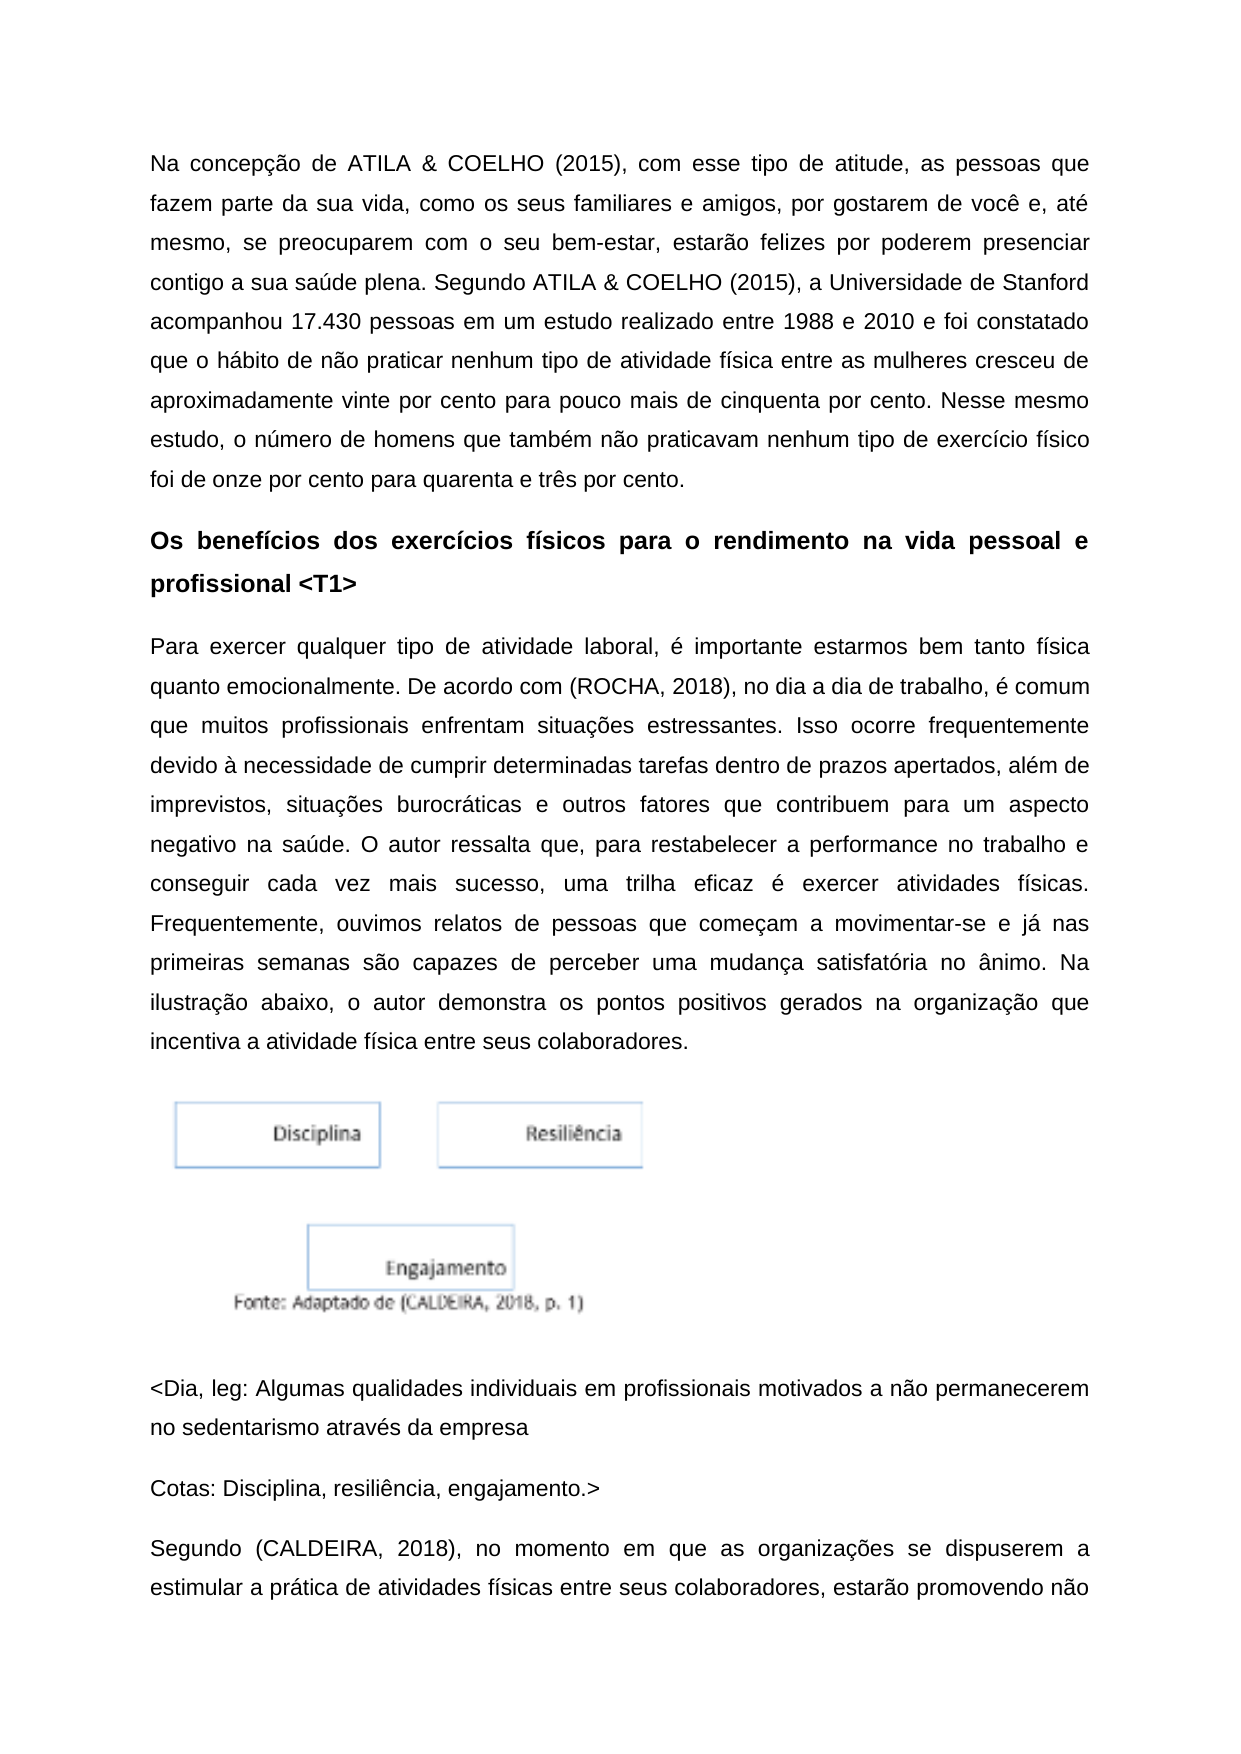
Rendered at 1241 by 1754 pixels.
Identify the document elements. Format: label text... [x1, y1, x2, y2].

picture [150, 1088, 687, 1341]
text Cotas: Disciplina, resiliência, engajamento.> [150, 1474, 1090, 1501]
text Os benefícios dos exercícios físicos para o rendimento na vida pessoal e profissional <T1> [150, 526, 1090, 598]
text Para exercer qualquer tipo de atividade laboral, é importante estarmos bem tanto física quanto emocionalmente. De acordo com (ROCHA, 2018), no dia a dia de trabalho, é comum que muitos profissionais enfrentam situações estressantes. Isso ocorre frequentemente devido à necessidade de cumprir determinadas tarefas dentro de prazos apertados, além de imprevistos, situações burocráticas e outros fatores que contribuem para um aspecto negativo na saúde. O autor ressalta que, para restabelecer a performance no trabalho e conseguir cada vez mais sucesso, uma trilha eficaz é exercer atividades físicas. Frequentemente, ouvimos relatos de pessoas que começam a movimentar-se e já nas primeiras semanas são capazes de perceber uma mudança satisfatória no ânimo. Na ilustração abaixo, o autor demonstra os pontos positivos gerados na organização que incentiva a atividade física entre seus colaboradores. [150, 633, 1090, 1054]
text <Dia, leg: Algumas qualidades individuais em profissionais motivados a não permanecerem no sedentarismo através da empresa [150, 1375, 1090, 1441]
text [150, 150, 1090, 492]
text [150, 1535, 1090, 1601]
